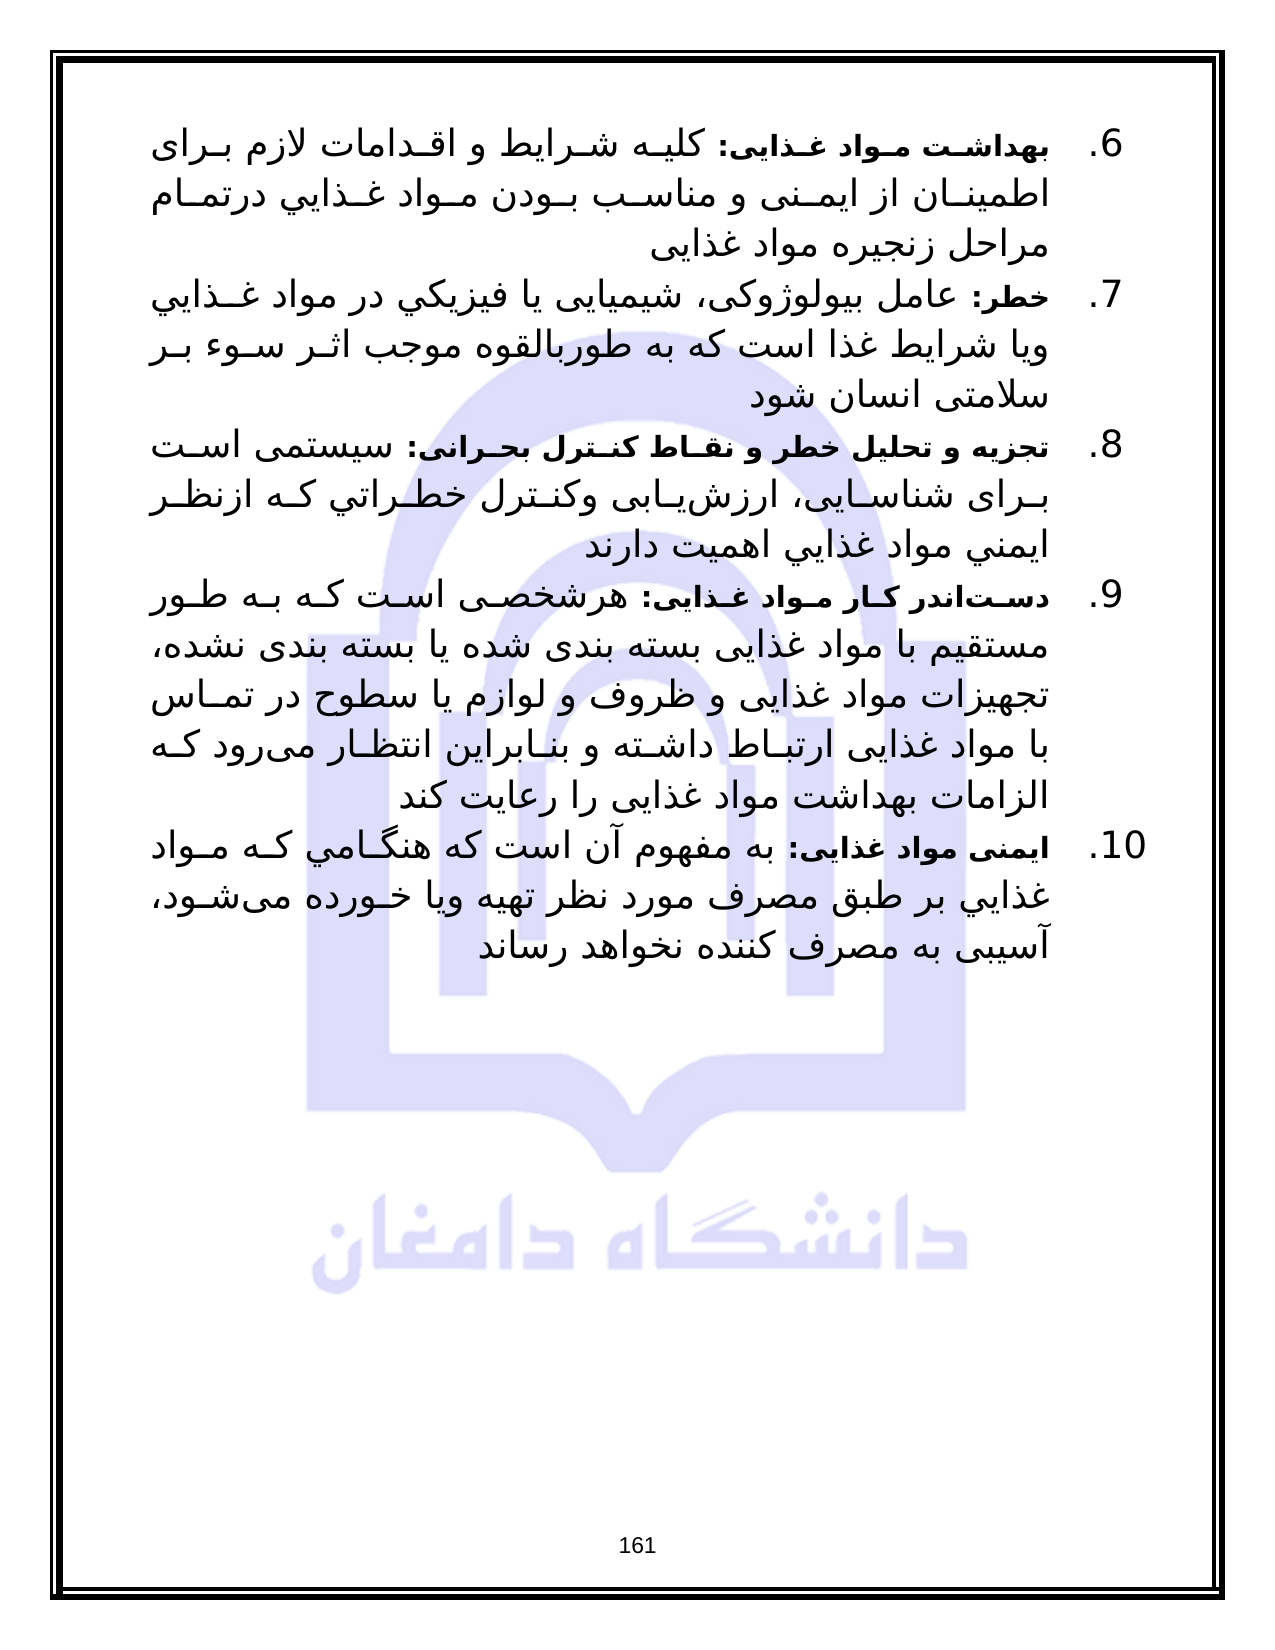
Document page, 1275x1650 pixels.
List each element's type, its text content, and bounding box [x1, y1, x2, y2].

list خطر: عامل بیولوژوکی، شيميایی يا فيزيكي در مواد غذايي ويا شرايط غذا است كه به طوربالقوه موجب اثر سوء بر سلامتی انسان شود [150, 272, 1087, 416]
list ایمنی مواد غذایی: به مفهوم آن است كه هنگامي كه مواد غذايي بر طبق مصرف مورد نظر تهيه ويا خورده می‌شود، آسیبی به مصرف كننده نخواهد رساند [150, 823, 1087, 967]
list بهداشت مواد غذایی: كليه شرايط و اقدامات لازم برای اطمينان از ايمنی و مناسب بودن مواد غذايي درتمام مراحل زنجیره مواد غذایی [150, 122, 1087, 266]
list دست‌اندر کار مواد غذایی: هرشخصی است كه به طور مستقيم با مواد غذايی بسته بندی شده يا بسته بندی نشده، تجهیزات مواد غذايی و ظروف و لوازم يا سطوح در تماس با مواد غذايی ارتباط داشته و بنابراين انتظار می‌رود كه الزامات بهداشت مواد غذايی را رعايت كند [150, 573, 1087, 817]
list تجزیه و تحلیل خطر و نقاط کنترل بحرانی: سیستمی است برای شناسایی، ارزش‌يابی وكنترل خطراتي كه ازنظر ايمني مواد غذايي اهميت دارند [150, 422, 1087, 566]
